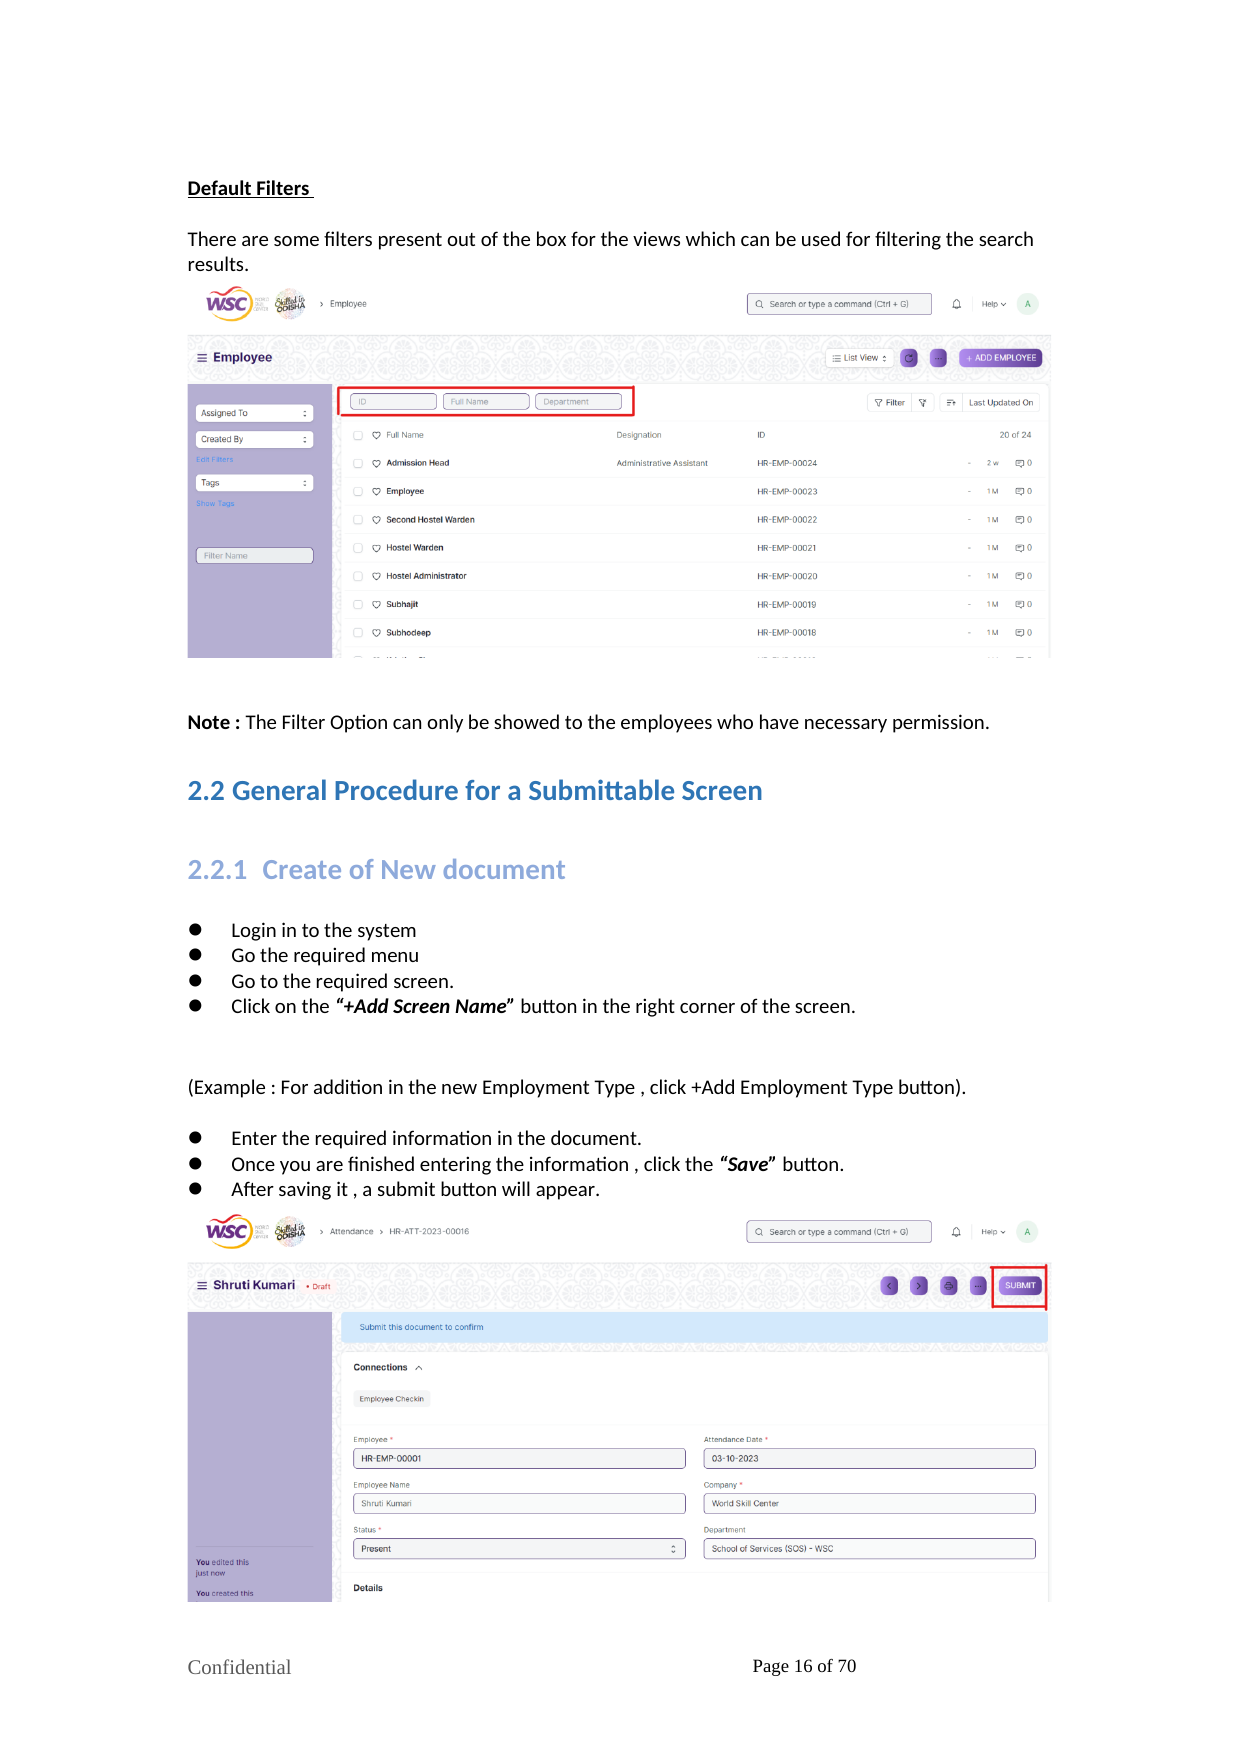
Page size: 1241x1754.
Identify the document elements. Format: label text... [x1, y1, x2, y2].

list Login in to the system [187, 917, 1053, 942]
text Default Filters [187, 175, 1053, 201]
list Once you are finished entering the information , click the “Save” button. [187, 1151, 1053, 1176]
text There are some filters present out of the box for the views which can be used for filtering the search results. [187, 226, 1053, 277]
text Note : The Filter Option can only be showed to the employees who have necessary permission. [187, 709, 1053, 734]
list Click on the “+Add Screen Name” button in the right corner of the screen. [187, 993, 1053, 1019]
text (Example : For addition in the new Employment Type , click +Add Employment Type button). [187, 1074, 1053, 1100]
picture [187, 277, 1052, 658]
list Go to the required screen. [187, 968, 1053, 993]
list After saving it , a submit button will appear. [187, 1176, 1053, 1202]
subtitle General Procedure for a Submittable Screen [187, 772, 1053, 808]
picture [187, 1201, 1052, 1602]
subtitle Create of New document [187, 851, 1053, 886]
list Enter the required information in the document. [187, 1125, 1053, 1151]
list Go the required menu [187, 942, 1053, 968]
